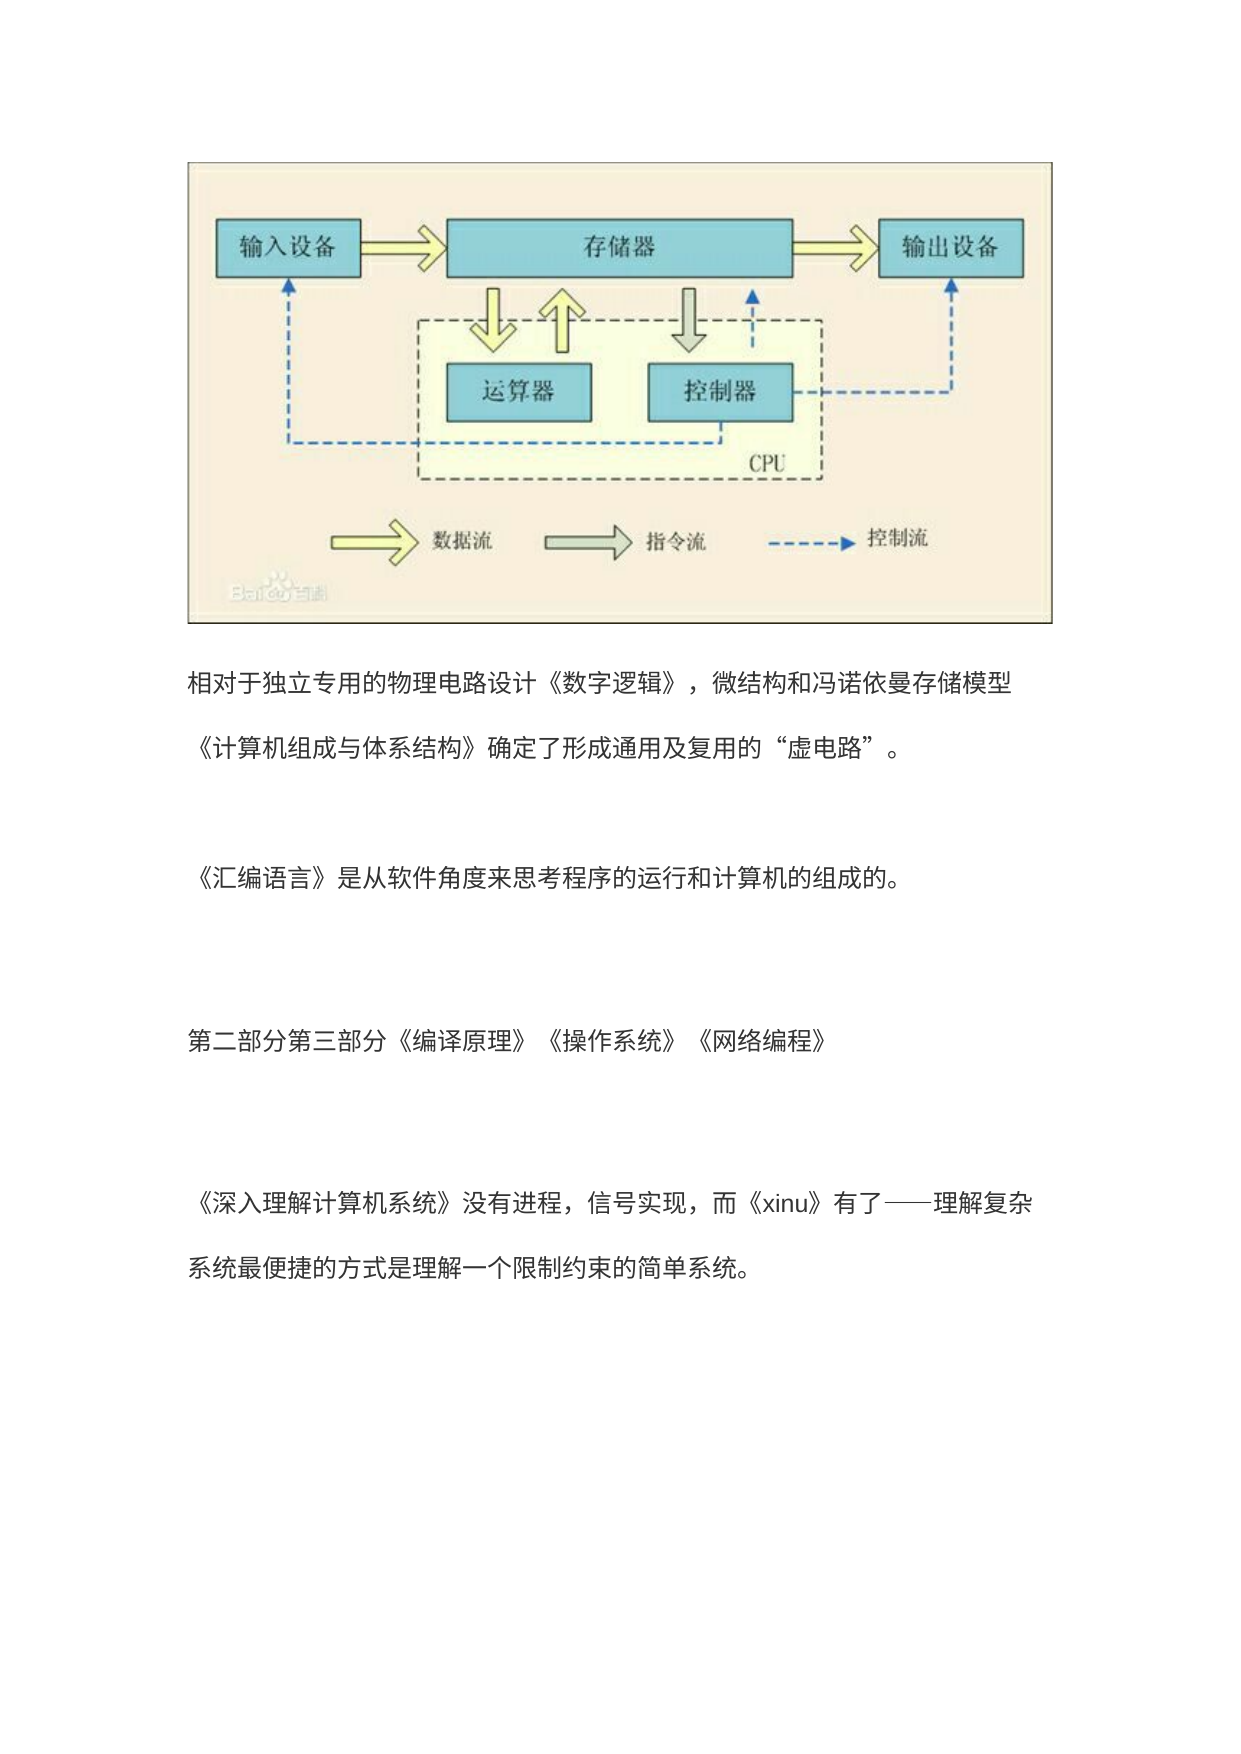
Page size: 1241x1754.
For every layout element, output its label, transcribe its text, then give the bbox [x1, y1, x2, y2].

text 《深入理解计算机系统》没有进程，信号实现，而《xinu》有了――理解复杂系统最便捷的方式是理解一个限制约束的简单系统。 [187, 1169, 1053, 1299]
picture [187, 162, 1053, 624]
text 相对于独立专用的物理电路设计《数字逻辑》，微结构和冯诺依曼存储模型《计算机组成与体系结构》确定了形成通用及复用的“虚电路”。 [187, 649, 1053, 779]
text 《汇编语言》是从软件角度来思考程序的运行和计算机的组成的。 [187, 844, 1053, 909]
text 第二部分第三部分《编译原理》《操作系统》《网络编程》 [187, 1007, 1053, 1072]
